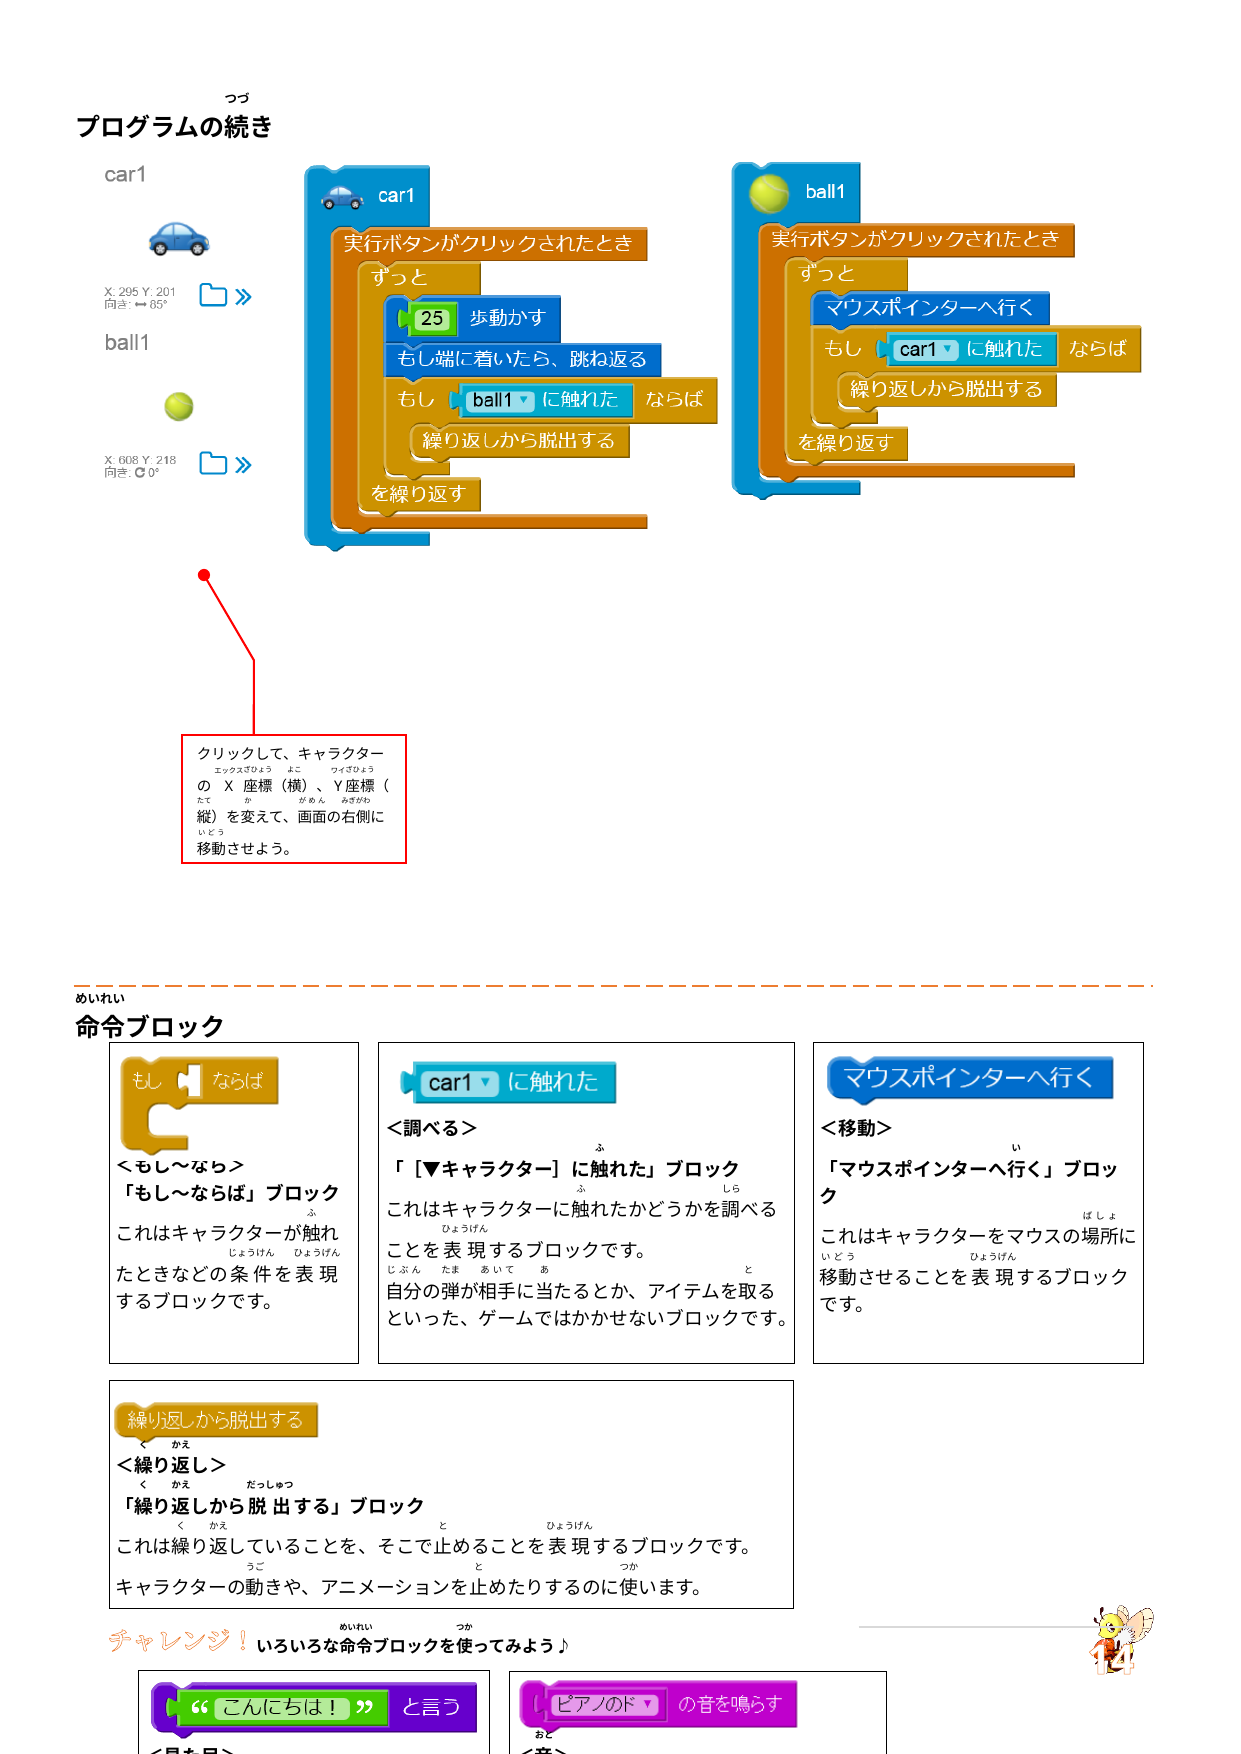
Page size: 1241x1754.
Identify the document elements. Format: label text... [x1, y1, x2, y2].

picture [115, 1050, 284, 1161]
picture [90, 157, 261, 482]
picture [388, 1054, 623, 1111]
subtitle ブロック [75, 979, 1165, 1054]
picture [295, 149, 1153, 559]
picture [146, 1676, 479, 1742]
picture [510, 1672, 808, 1738]
picture [1083, 1602, 1158, 1676]
subtitle プログラムのき [75, 79, 1165, 154]
picture [822, 1052, 1119, 1111]
picture [110, 1397, 324, 1449]
